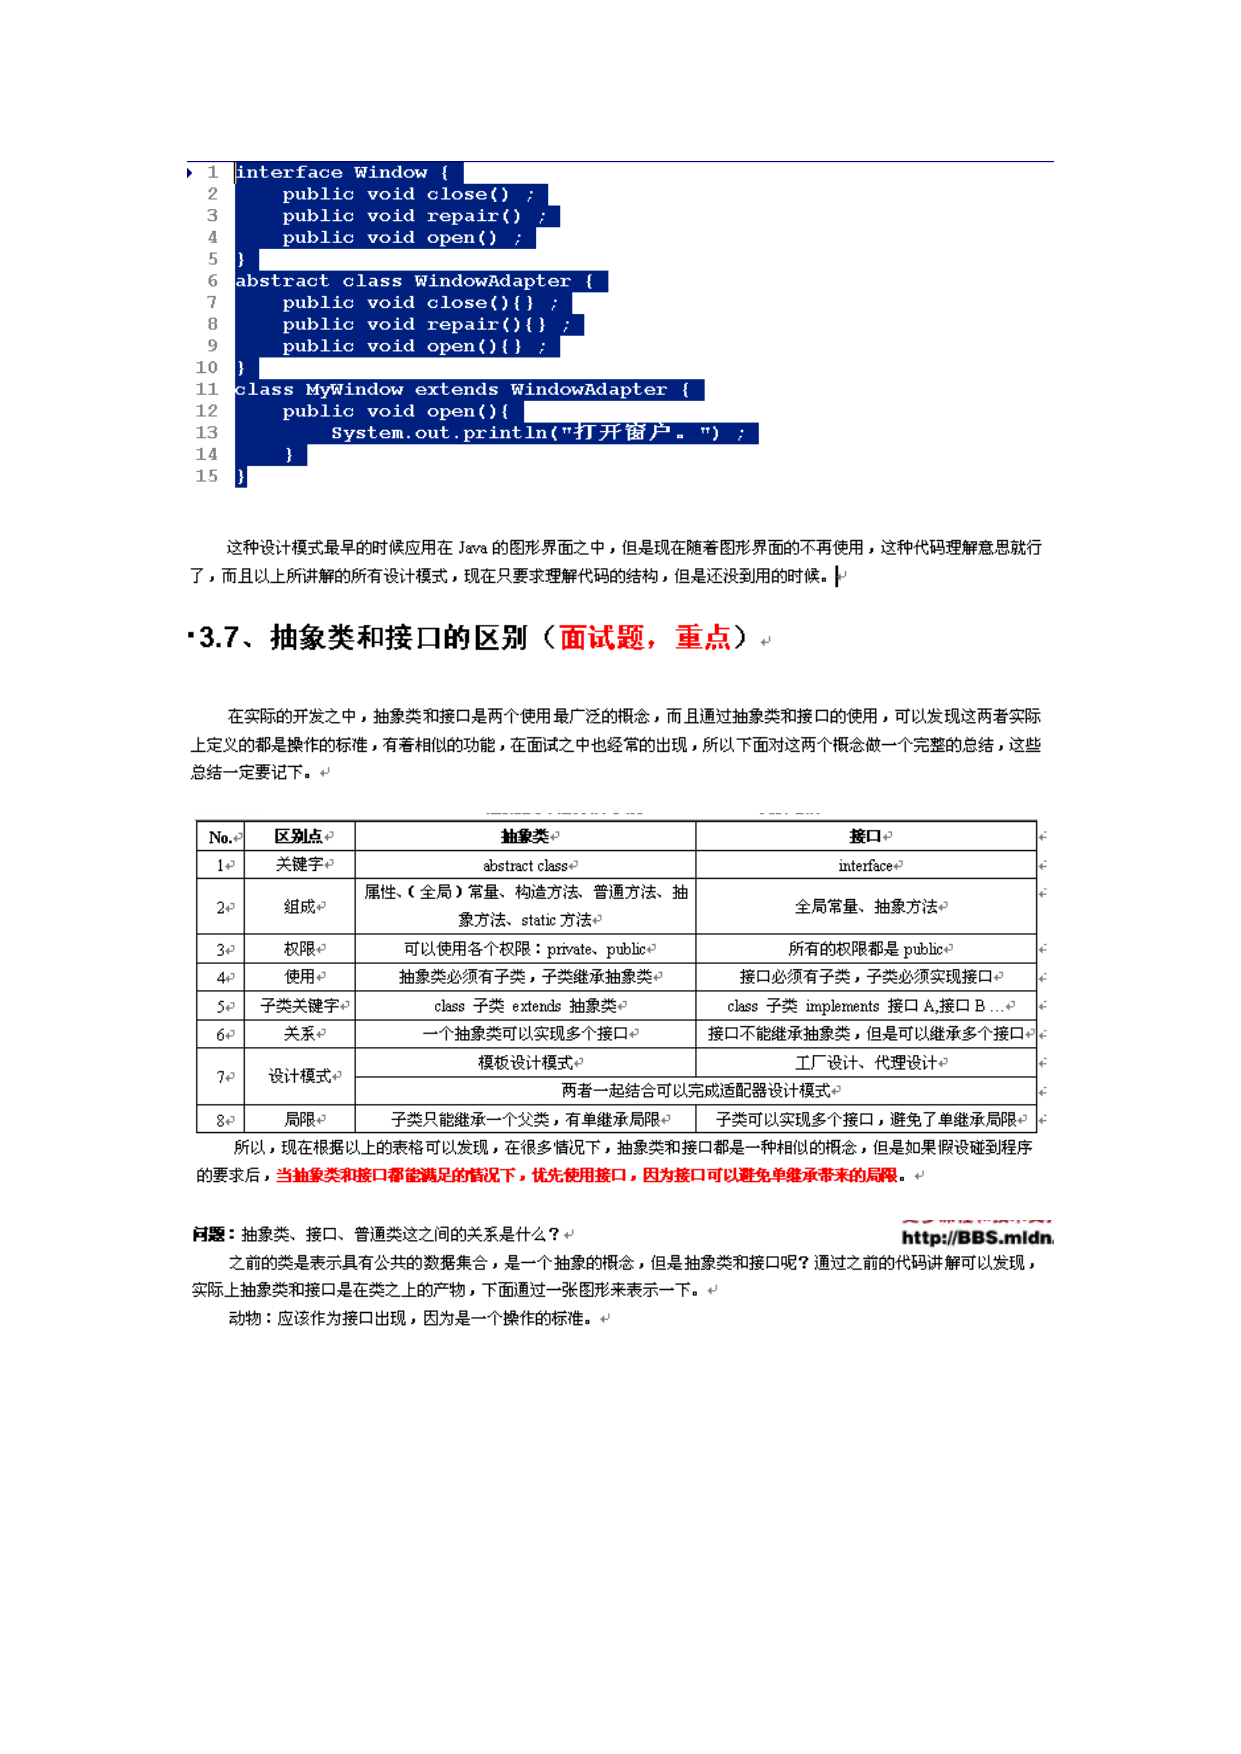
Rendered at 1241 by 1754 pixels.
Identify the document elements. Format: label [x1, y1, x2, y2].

picture [187, 161, 1054, 489]
picture [187, 813, 1052, 1189]
picture [187, 699, 1054, 785]
picture [187, 536, 1054, 590]
picture [187, 617, 1054, 657]
picture [187, 1220, 1054, 1335]
